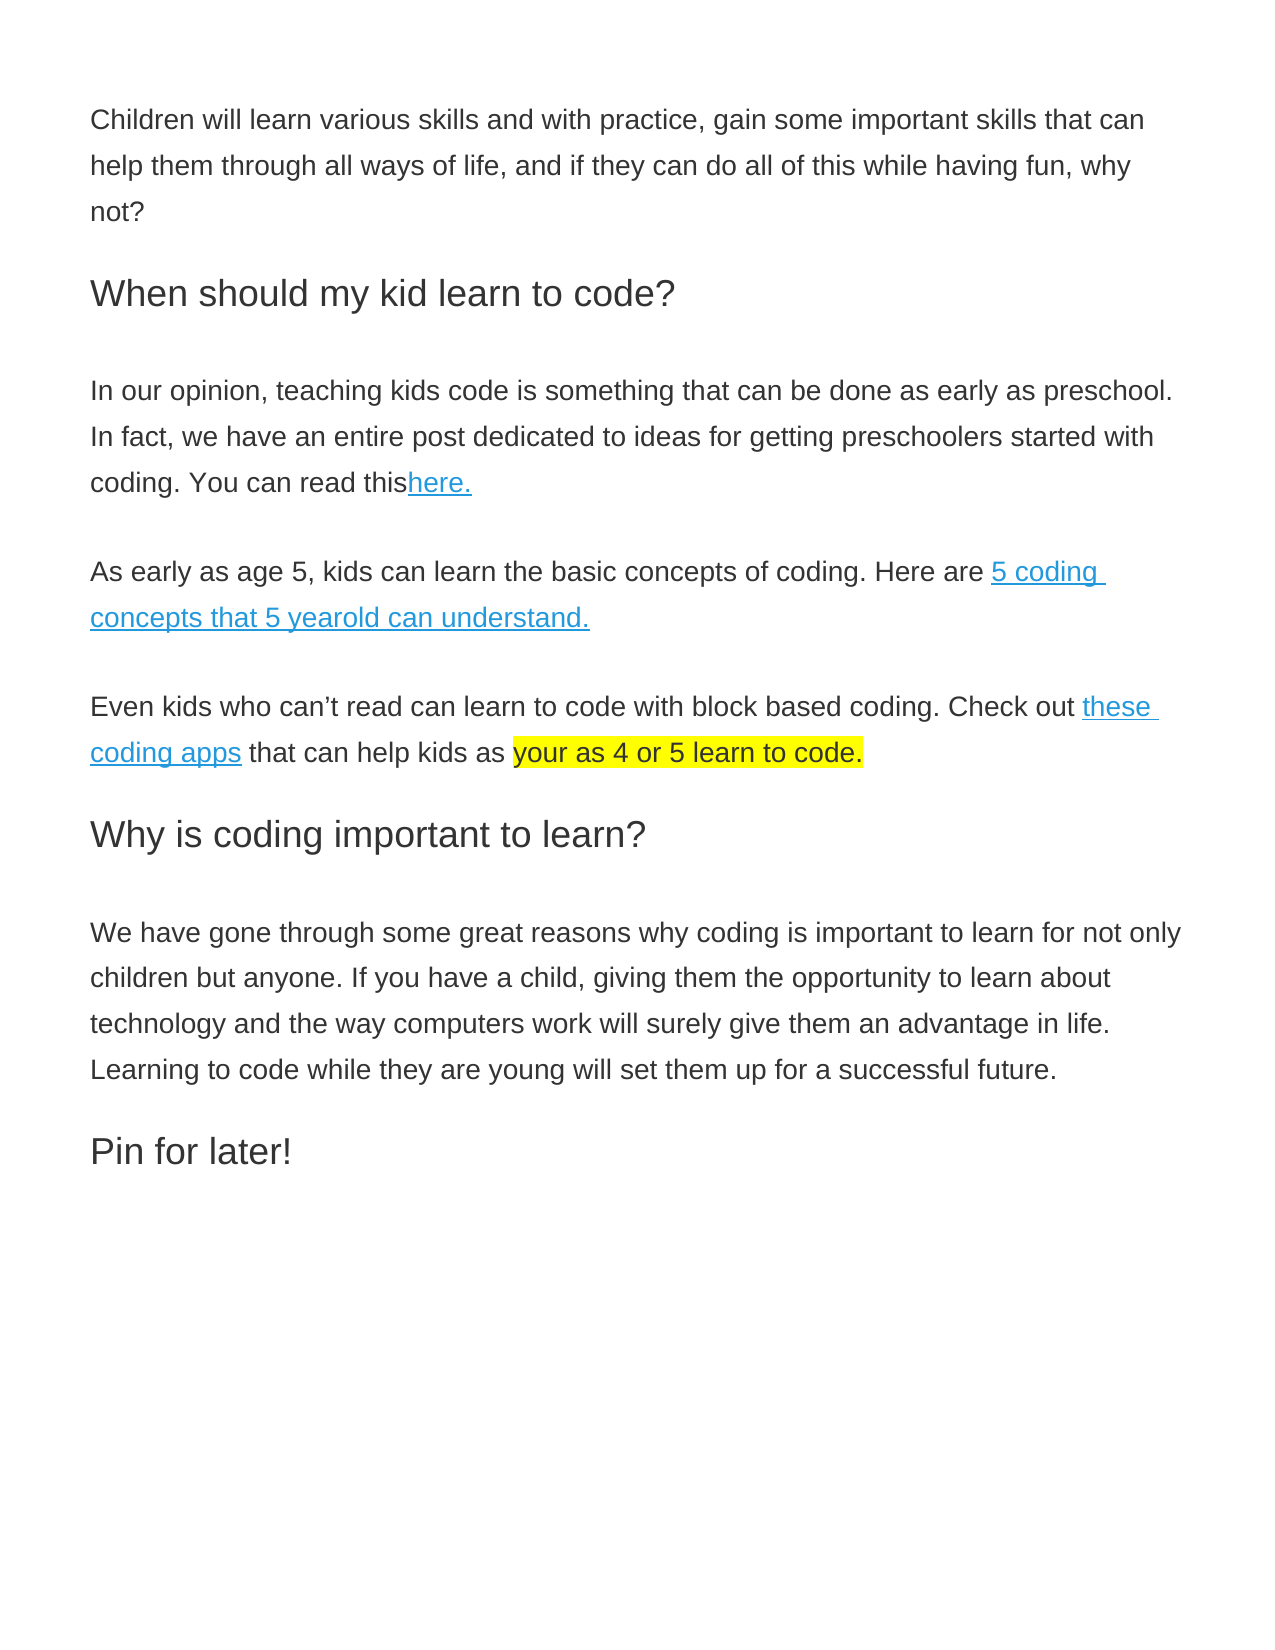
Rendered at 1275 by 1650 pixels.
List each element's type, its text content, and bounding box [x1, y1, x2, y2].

text As early as age 5, kids can learn the basic concepts of coding. Here are 5 coding concepts that 5 yearold can understand. [90, 542, 1185, 633]
subtitle Pin for later! [90, 1129, 1185, 1172]
subtitle When should my kid learn to code? [90, 271, 1185, 314]
subtitle Why is coding important to learn? [90, 812, 1185, 855]
text We have gone through some great reasons why coding is important to learn for not only children but anyone. If you have a child, giving them the opportunity to learn about technology and the way computers work will surely give them an advantage in life. Learning to code while they are young will set them up for a successful future. [90, 902, 1185, 1085]
text In our opinion, teaching kids code is something that can be done as early as preschool. In fact, we have an entire post dedicated to ideas for getting preschoolers started with coding. You can read thishere. [90, 361, 1185, 498]
text Even kids who can’t read can learn to code with block based coding. Check out these coding apps that can help kids as your as 4 or 5 learn to code. [90, 677, 1185, 768]
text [90, 90, 1185, 227]
